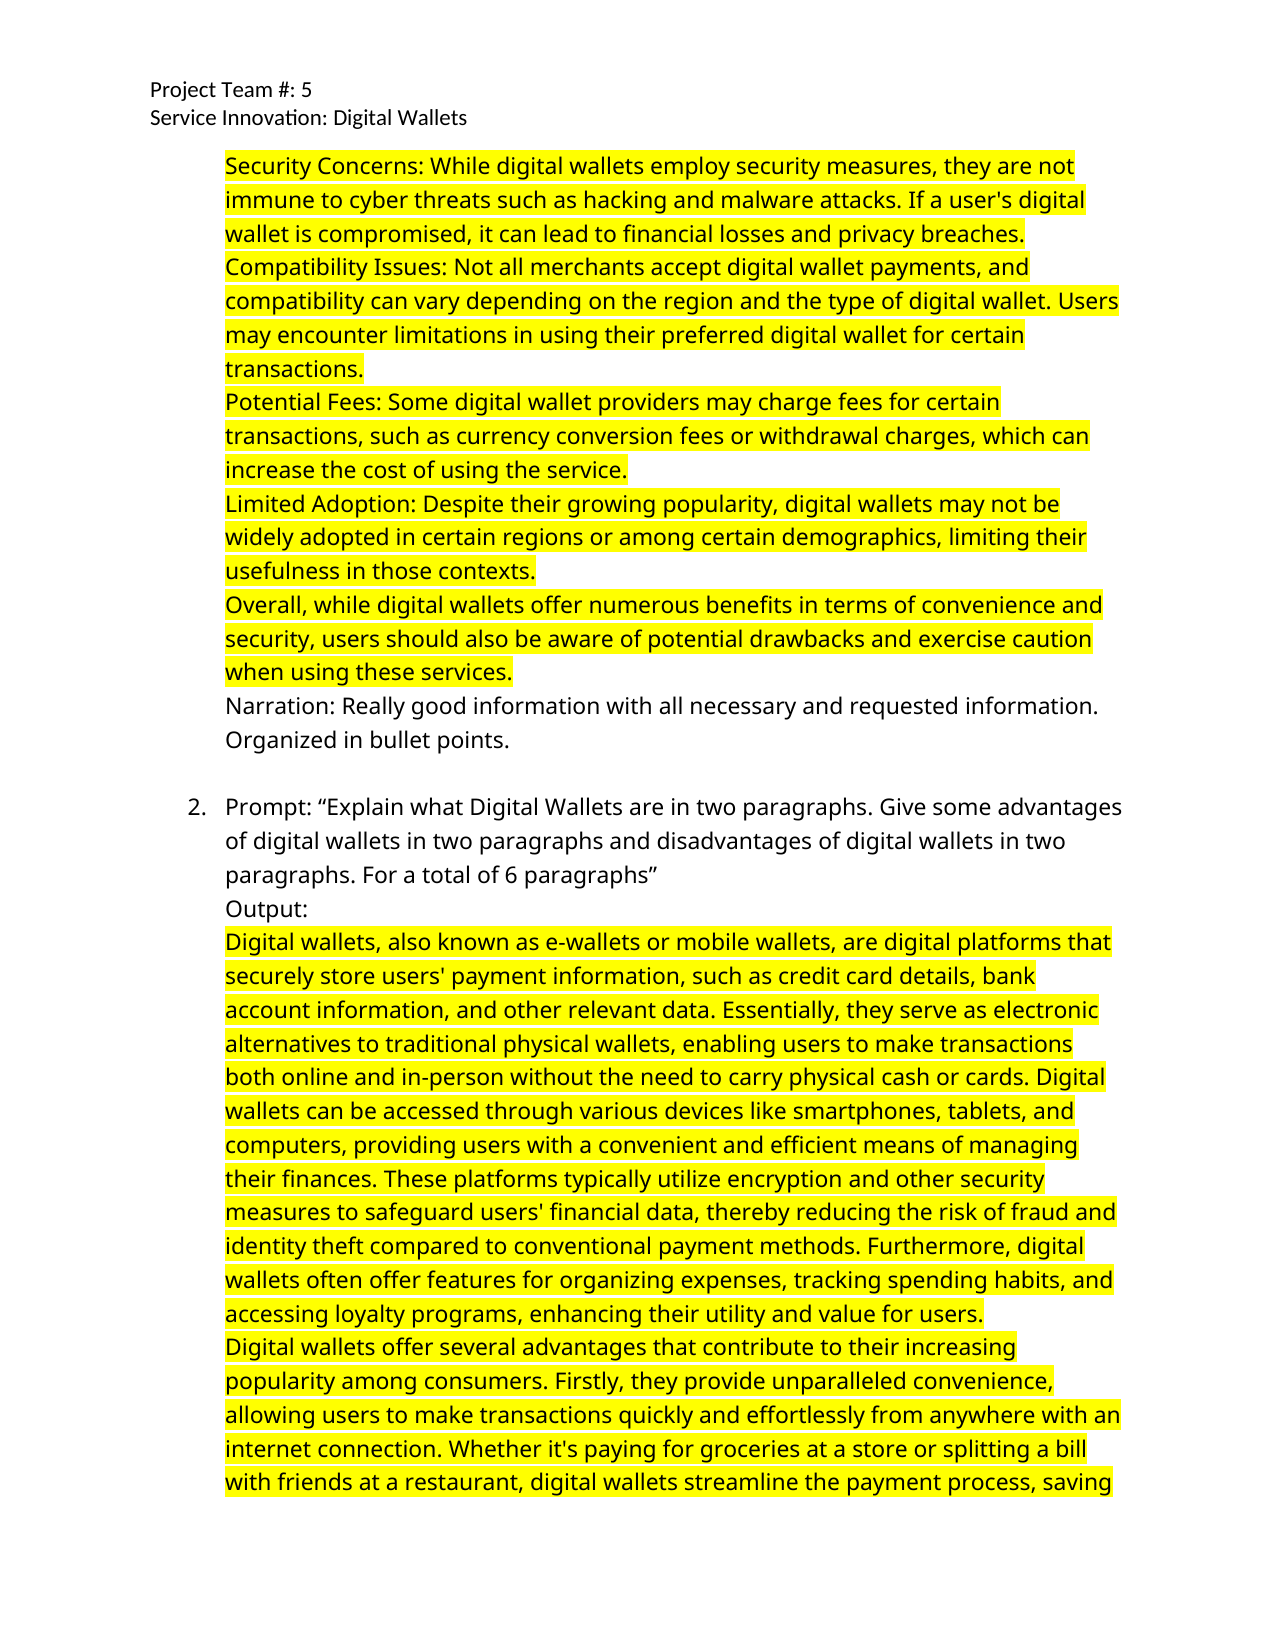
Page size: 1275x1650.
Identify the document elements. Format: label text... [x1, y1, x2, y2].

list Limited Adoption: Despite their growing popularity, digital wallets may not be widely adopted in certain regions or among certain demographics, limiting their usefulness in those contexts. [225, 487, 1125, 586]
list Potential Fees: Some digital wallet providers may charge fees for certain transactions, such as currency conversion fees or withdrawal charges, which can increase the cost of using the service. [225, 386, 1125, 485]
list Prompt: “Explain what Digital Wallets are in two paragraphs. Give some advantages of digital wallets in two paragraphs and disadvantages of digital wallets in two paragraphs. For a total of 6 paragraphs” [187, 791, 1125, 890]
list Overall, while digital wallets offer numerous benefits in terms of convenience and security, users should also be aware of potential drawbacks and exercise caution when using these services. [225, 589, 1125, 687]
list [225, 1331, 1125, 1497]
list Security Concerns: While digital wallets employ security measures, they are not immune to cyber threats such as hacking and malware attacks. If a user's digital wallet is compromised, it can lead to financial losses and privacy breaches. [225, 150, 1125, 249]
list Narration: Really good information with all necessary and requested information. Organized in bullet points. [225, 690, 1125, 755]
list Compatibility Issues: Not all merchants accept digital wallet payments, and compatibility can vary depending on the region and the type of digital wallet. Users may encounter limitations in using their preferred digital wallet for certain transactions. [225, 251, 1125, 384]
list Digital wallets, also known as e-wallets or mobile wallets, are digital platforms that securely store users' payment information, such as credit card details, bank account information, and other relevant data. Essentially, they serve as electronic alternatives to traditional physical wallets, enabling users to make transactions both online and in-person without the need to carry physical cash or cards. Digital wallets can be accessed through various devices like smartphones, tablets, and computers, providing users with a convenient and efficient means of managing their finances. These platforms typically utilize encryption and other security measures to safeguard users' financial data, thereby reducing the risk of fraud and identity theft compared to conventional payment methods. Furthermore, digital wallets often offer features for organizing expenses, tracking spending habits, and accessing loyalty programs, enhancing their utility and value for users. [225, 926, 1125, 1329]
list Output: [225, 892, 1125, 924]
